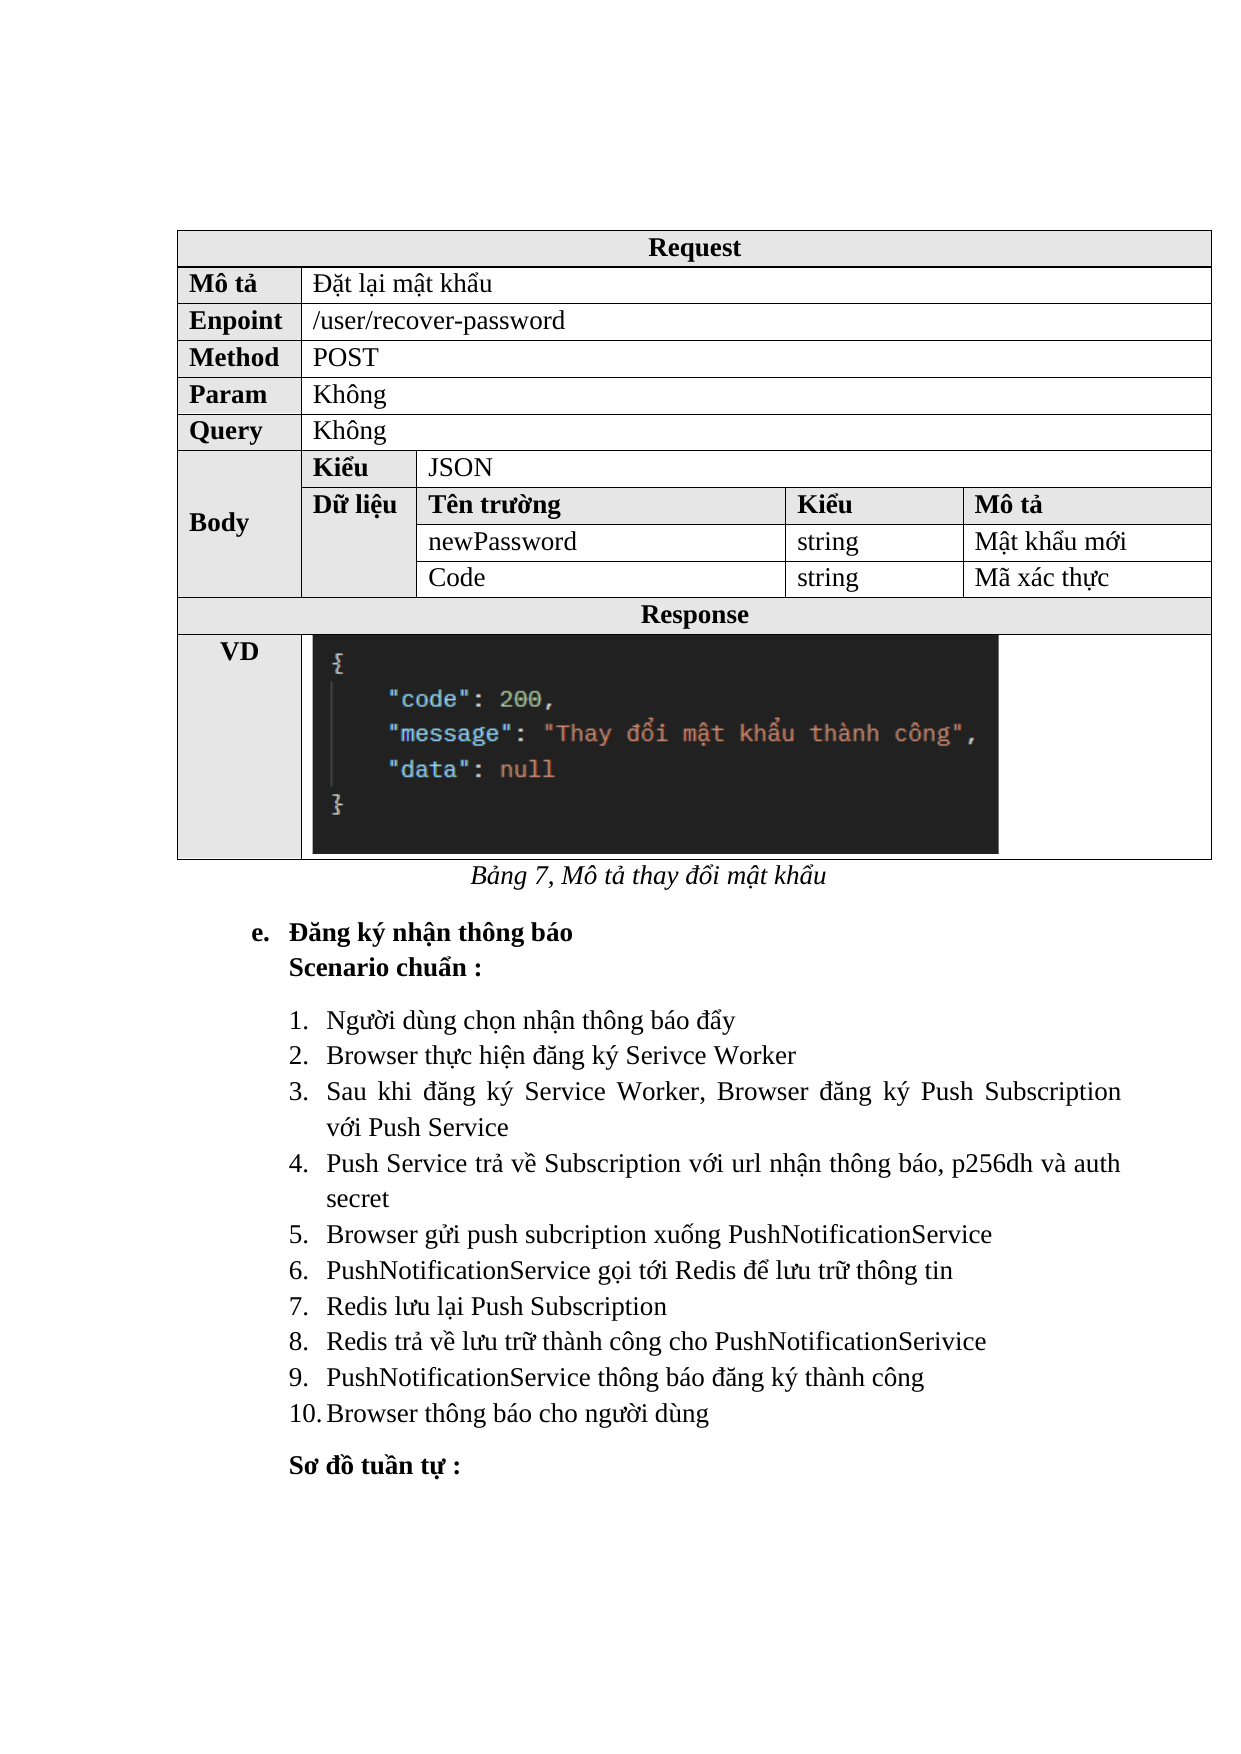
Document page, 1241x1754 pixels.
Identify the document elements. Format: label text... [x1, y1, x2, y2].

text Sơ đồ tuần tự : [213, 1449, 1122, 1480]
list Redis trả về lưu trữ thành công cho PushNotificationSerivice [288, 1325, 1122, 1356]
table_cell Không [302, 415, 1211, 450]
table_cell Đặt lại mật khẩu [302, 268, 1211, 303]
list Sau khi đăng ký Service Worker, Browser đăng ký Push Subscription với Push Service [288, 1075, 1122, 1142]
table_cell Code [417, 562, 785, 597]
table_cell Method [178, 341, 301, 377]
table_cell Query [178, 415, 301, 450]
table_cell Response [178, 598, 1211, 634]
table_cell [302, 635, 1211, 858]
table_cell string [786, 562, 963, 597]
table_cell Mật khẩu mới [964, 525, 1211, 561]
table_cell Enpoint [178, 304, 301, 340]
table_header Request [178, 231, 1211, 266]
text Scenario chuẩn : [213, 951, 1122, 982]
table_cell JSON [417, 451, 1211, 487]
table_cell Param [178, 378, 301, 413]
table_cell VD [178, 635, 301, 858]
table_cell Dữ liệu [302, 488, 416, 597]
table_cell Mô tả [178, 268, 301, 303]
list Người dùng chọn nhận thông báo đẩy [288, 1004, 1122, 1035]
text Đăng ký nhận thông báo [251, 916, 1122, 947]
table_cell newPassword [417, 525, 785, 561]
list Redis lưu lại Push Subscription [288, 1289, 1122, 1321]
list Push Service trả về Subscription với url nhận thông báo, p256dh và auth secret [288, 1147, 1122, 1213]
table_cell Kiểu [786, 488, 963, 524]
picture [312, 635, 999, 854]
table_cell Mô tả [964, 488, 1211, 524]
list Browser gửi push subcription xuống PushNotificationService [288, 1218, 1122, 1249]
table_cell /user/recover-password [302, 304, 1211, 340]
list PushNotificationService thông báo đăng ký thành công [288, 1361, 1122, 1392]
list PushNotificationService gọi tới Redis để lưu trữ thông tin [288, 1254, 1122, 1285]
table_cell Không [302, 378, 1211, 413]
table_cell string [786, 525, 963, 561]
list Browser thực hiện đăng ký Serivce Worker [288, 1039, 1122, 1071]
table_cell Tên trường [417, 488, 785, 524]
table_cell Kiểu [302, 451, 416, 487]
table_cell Body [178, 451, 301, 597]
table_cell POST [302, 341, 1211, 377]
table_cell Mã xác thực [964, 562, 1211, 597]
list Browser thông báo cho người dùng [288, 1397, 1122, 1428]
